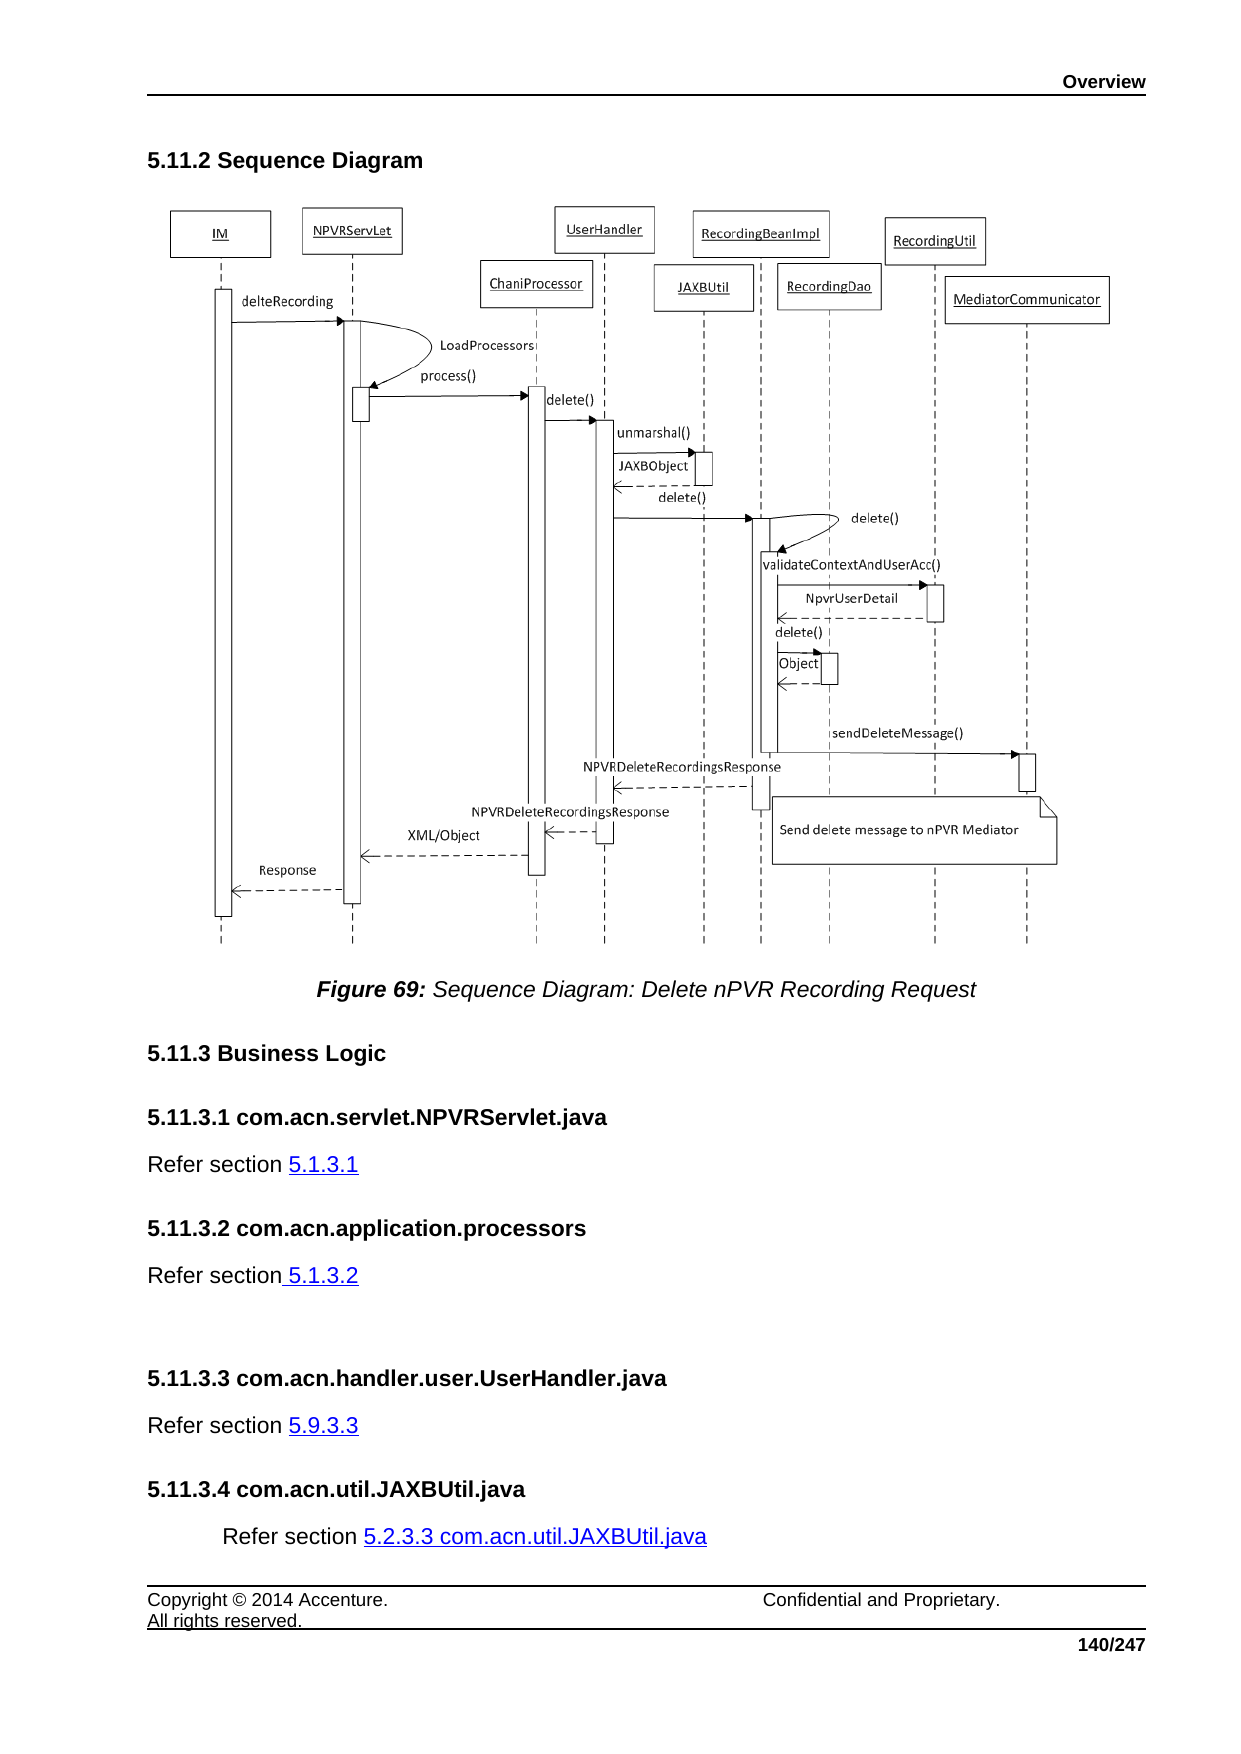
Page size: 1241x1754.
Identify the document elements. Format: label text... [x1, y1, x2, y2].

text Figure 69: Sequence Diagram: Delete nPVR Recording Request [147, 976, 1146, 1003]
subtitle com.acn.servlet.NPVRServlet.java [147, 1104, 1146, 1130]
subtitle com.acn.application.processors [147, 1215, 1146, 1241]
subtitle com.acn.handler.user.UserHandler.java [147, 1365, 1146, 1391]
text Refer section 5.1.3.1 [147, 1151, 1146, 1177]
text Refer section 5.9.3.3 [147, 1412, 1146, 1438]
subtitle com.acn.util.JAXBUtil.java [147, 1476, 1146, 1502]
text Refer section 5.2.3.3 com.acn.util.JAXBUtil.java [147, 1523, 1146, 1549]
subtitle Business Logic [147, 1040, 1146, 1066]
text Refer section 5.1.3.2 [147, 1262, 1146, 1288]
picture [147, 194, 1123, 964]
subtitle Sequence Diagram [147, 147, 1146, 173]
